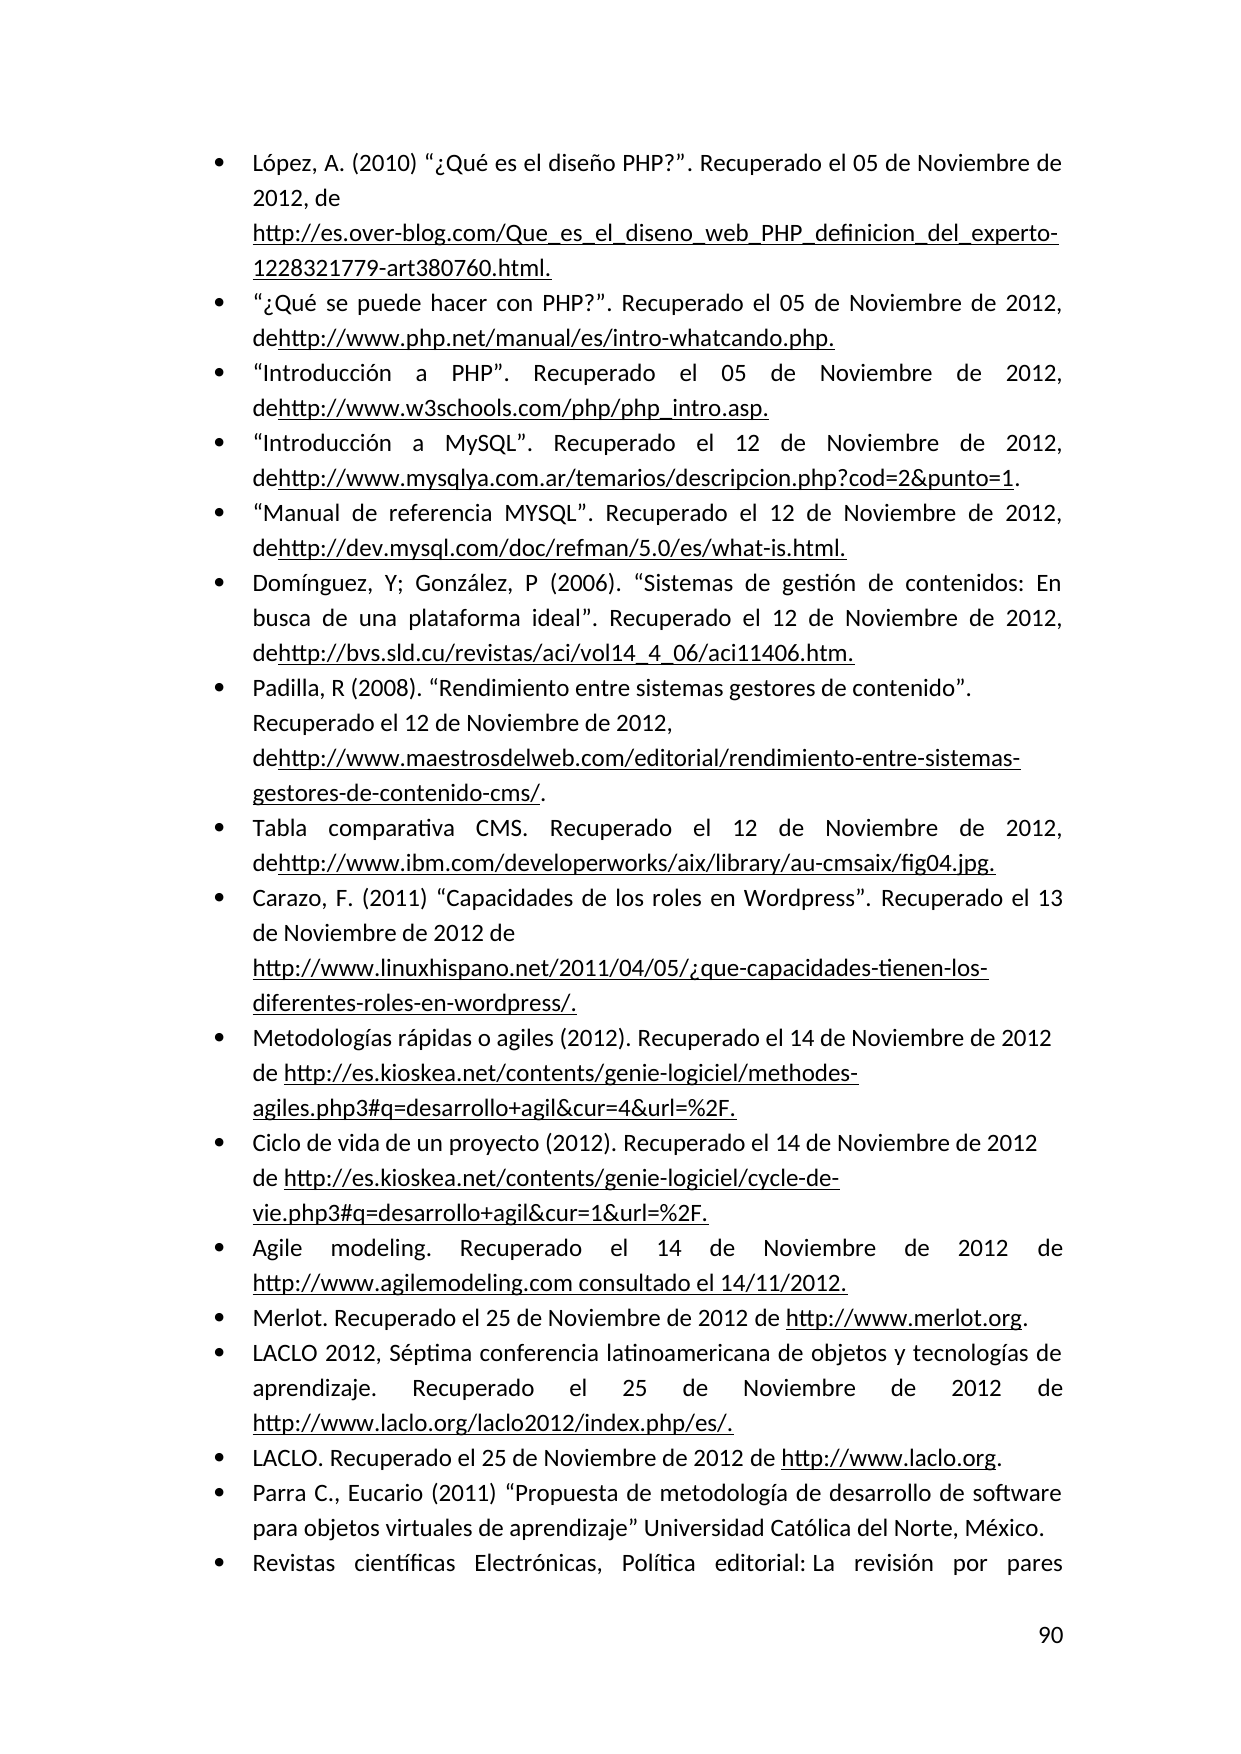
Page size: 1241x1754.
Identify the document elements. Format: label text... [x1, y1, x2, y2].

list López, A. (2010) “¿Qué es el diseño PHP?”. Recuperado el 05 de Noviembre de 2012, de [215, 148, 1063, 213]
list Ciclo de vida de un proyecto (2012). Recuperado el 14 de Noviembre de 2012 de http://es.kioskea.net/contents/genie-logiciel/cycle-de-vie.php3#q=desarrollo+agil&cur=1&url=%2F. [215, 1128, 1063, 1228]
list Parra C., Eucario (2011) “Propuesta de metodología de desarrollo de software para objetos virtuales de aprendizaje” Universidad Católica del Norte, México. [215, 1478, 1063, 1543]
list Merlot. Recuperado el 25 de Noviembre de 2012 de http://www.merlot.org. [215, 1303, 1063, 1333]
list LACLO. Recuperado el 25 de Noviembre de 2012 de http://www.laclo.org. [215, 1443, 1063, 1473]
list Agile modeling. Recuperado el 14 de Noviembre de 2012 de http://www.agilemodeling.com consultado el 14/11/2012. [215, 1233, 1063, 1298]
list “Manual de referencia MYSQL”. Recuperado el 12 de Noviembre de 2012, dehttp://dev.mysql.com/doc/refman/5.0/es/what-is.html. [215, 498, 1063, 563]
list Tabla comparativa CMS. Recuperado el 12 de Noviembre de 2012, dehttp://www.ibm.com/developerworks/aix/library/au-cmsaix/fig04.jpg. [215, 813, 1063, 878]
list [215, 1548, 1063, 1578]
list Carazo, F. (2011) “Capacidades de los roles en Wordpress”. Recuperado el 13 de Noviembre de 2012 de [215, 883, 1063, 948]
list http://es.over-blog.com/Que_es_el_diseno_web_PHP_definicion_del_experto-1228321779-art380760.html. [252, 218, 1063, 283]
list Metodologías rápidas o agiles (2012). Recuperado el 14 de Noviembre de 2012 de http://es.kioskea.net/contents/genie-logiciel/methodes-agiles.php3#q=desarrollo+agil&cur=4&url=%2F. [215, 1023, 1063, 1123]
list LACLO 2012, Séptima conferencia latinoamericana de objetos y tecnologías de aprendizaje. Recuperado el 25 de Noviembre de 2012 de http://www.laclo.org/laclo2012/index.php/es/. [215, 1338, 1063, 1438]
list “¿Qué se puede hacer con PHP?”. Recuperado el 05 de Noviembre de 2012, dehttp://www.php.net/manual/es/intro-whatcando.php. [215, 288, 1063, 353]
list “Introducción a PHP”. Recuperado el 05 de Noviembre de 2012, dehttp://www.w3schools.com/php/php_intro.asp. [215, 358, 1063, 423]
list Domínguez, Y; González, P (2006). “Sistemas de gestión de contenidos: En busca de una plataforma ideal”. Recuperado el 12 de Noviembre de 2012, dehttp://bvs.sld.cu/revistas/aci/vol14_4_06/aci11406.htm. [215, 568, 1063, 668]
list “Introducción a MySQL”. Recuperado el 12 de Noviembre de 2012, dehttp://www.mysqlya.com.ar/temarios/descripcion.php?cod=2&punto=1. [215, 428, 1063, 493]
list http://www.linuxhispano.net/2011/04/05/¿que-capacidades-tienen-los-diferentes-roles-en-wordpress/. [252, 953, 1063, 1018]
list Padilla, R (2008). “Rendimiento entre sistemas gestores de contenido”. Recuperado el 12 de Noviembre de 2012, dehttp://www.maestrosdelweb.com/editorial/rendimiento-entre-sistemas-gestores-de-contenido-cms/. [215, 673, 1063, 808]
